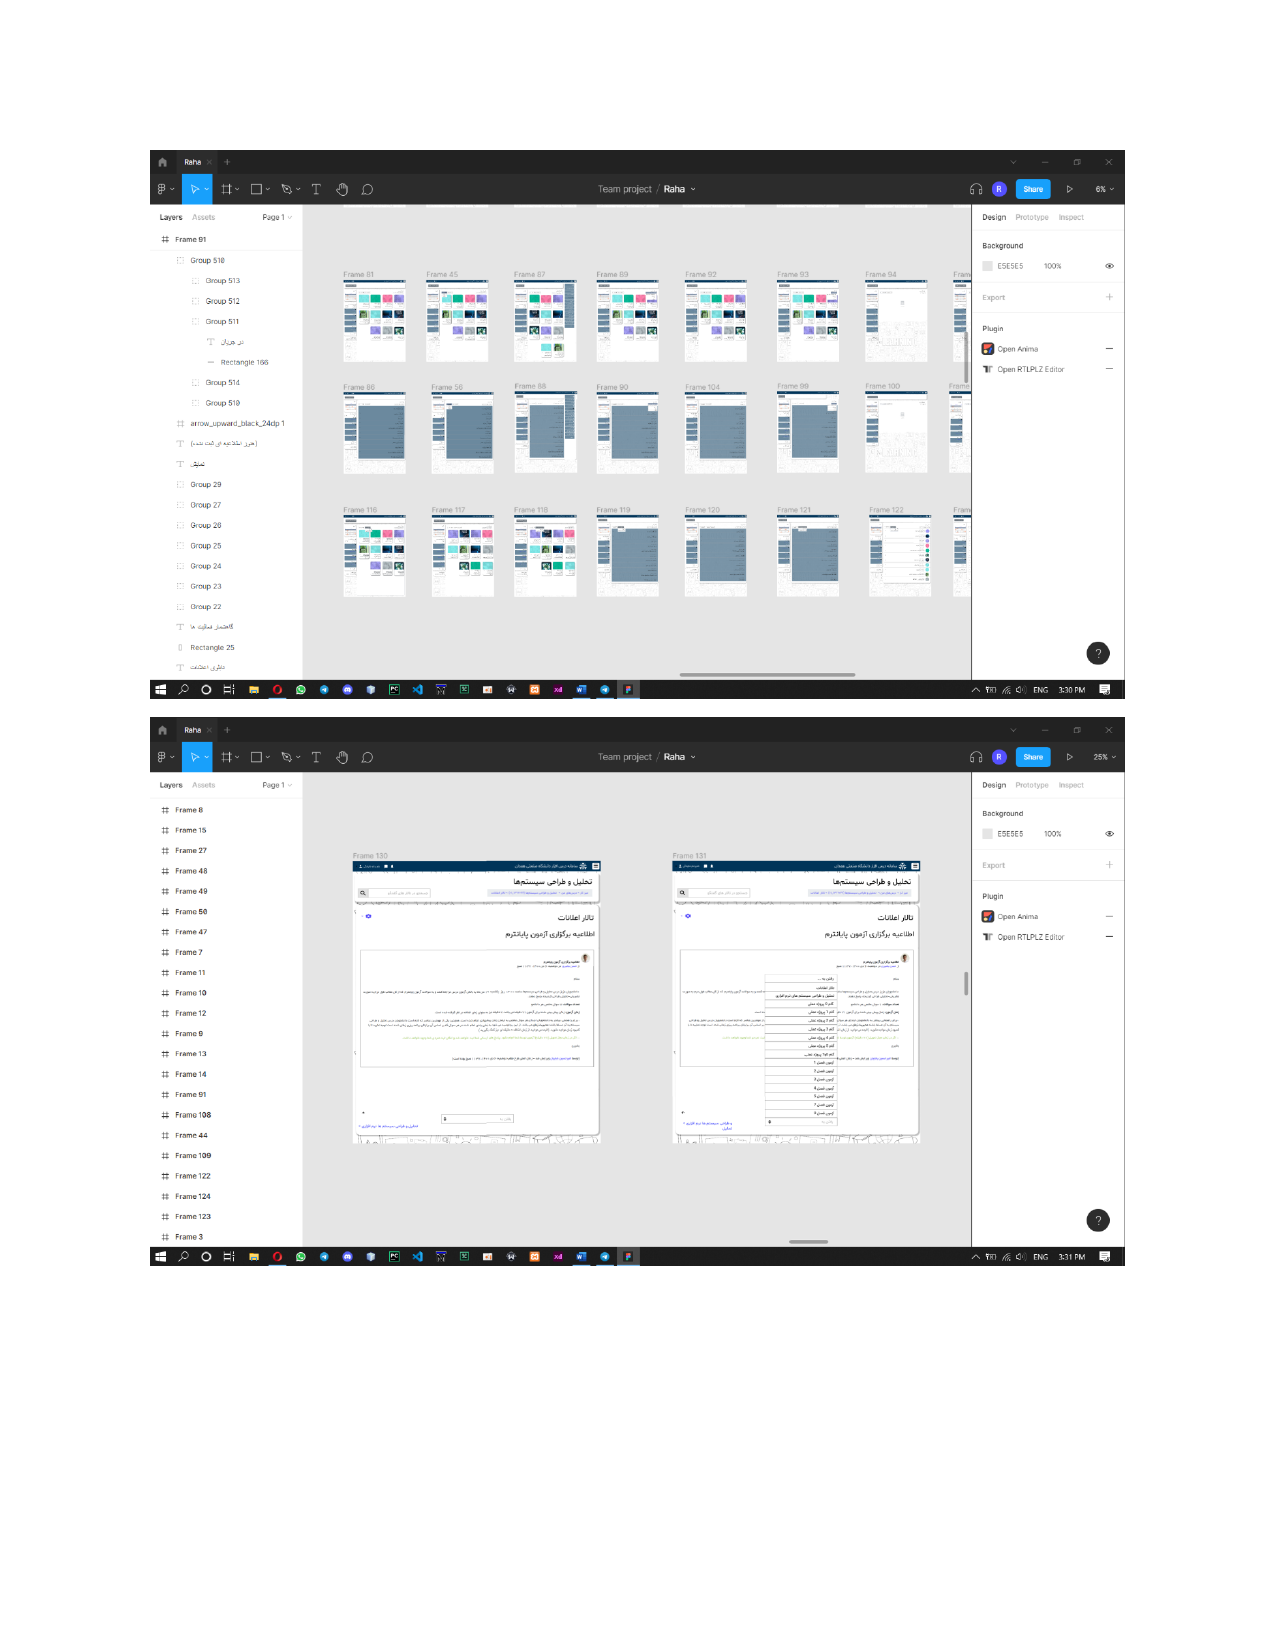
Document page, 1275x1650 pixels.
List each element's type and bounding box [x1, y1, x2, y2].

picture [150, 150, 1125, 699]
picture [150, 717, 1125, 1266]
